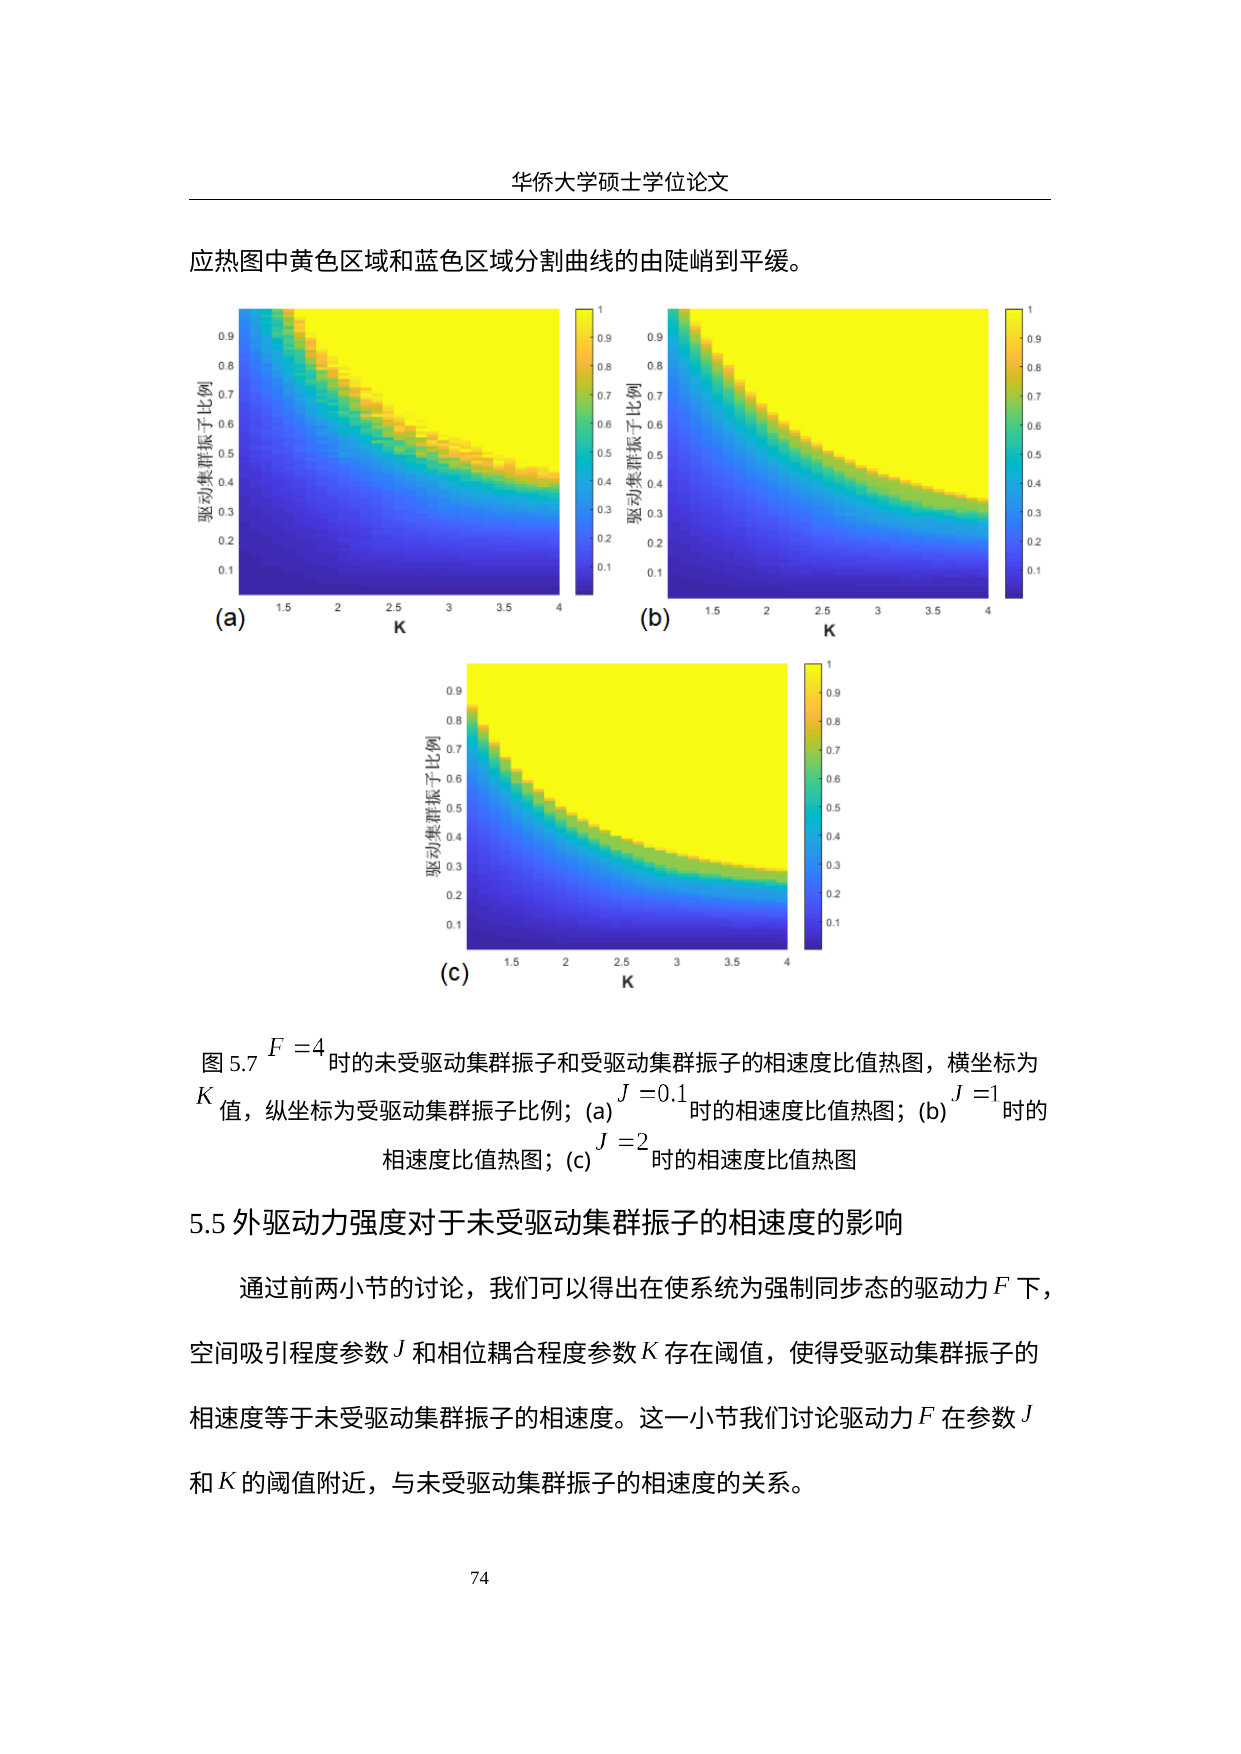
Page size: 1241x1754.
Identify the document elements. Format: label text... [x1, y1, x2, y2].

subtitle 5.5 外驱动力强度对于未受驱动集群振子的相速度的影响 [189, 1200, 1051, 1242]
text 通过前两小节的讨论，我们可以得出在使系统为强制同步态的驱动力下，空间吸引程度参数和相位耦合程度参数存在阈值，使得受驱动集群振子的相速度等于未受驱动集群振子的相速度。这一小节我们讨论驱动力在参数和的阈值附近，与未受驱动集群振子的相速度的关系。 [189, 1254, 1051, 1514]
picture [189, 292, 1051, 992]
text 图5.7 时的未受驱动集群振子和受驱动集群振子的相速度比值热图，横坐标为值，纵坐标为受驱动集群振子比例；(a)时的相速度比值热图；(b)时的相速度比值热图；(c)时的相速度比值热图 [189, 1032, 1051, 1175]
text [189, 227, 1051, 292]
